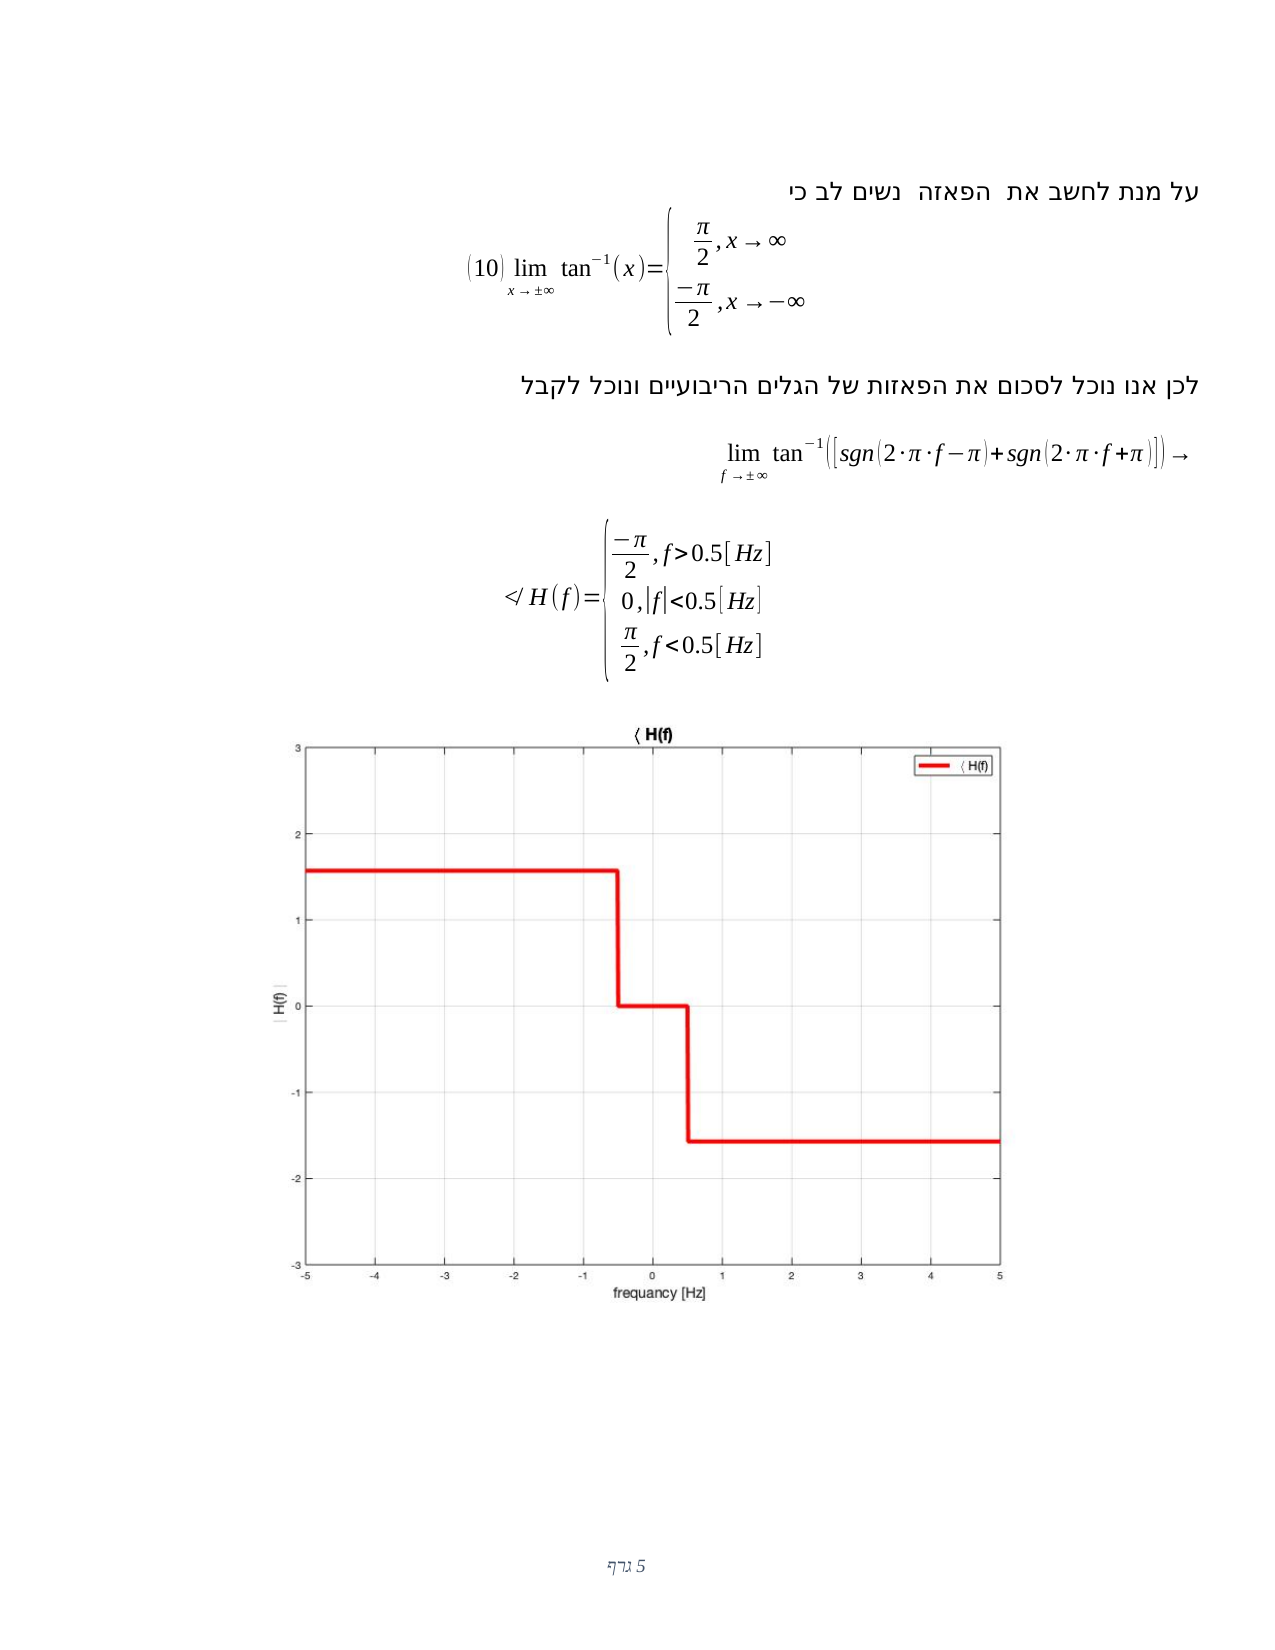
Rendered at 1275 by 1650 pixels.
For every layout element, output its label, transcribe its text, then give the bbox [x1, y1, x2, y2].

text לכן אנו נוכל לסכום את הפאזות של הגלים הריבועיים ונוכל לקבל [75, 372, 1200, 401]
picture [190, 701, 1086, 1335]
text על מנת לחשב את הפאזה נשים לב כי [75, 177, 1200, 206]
